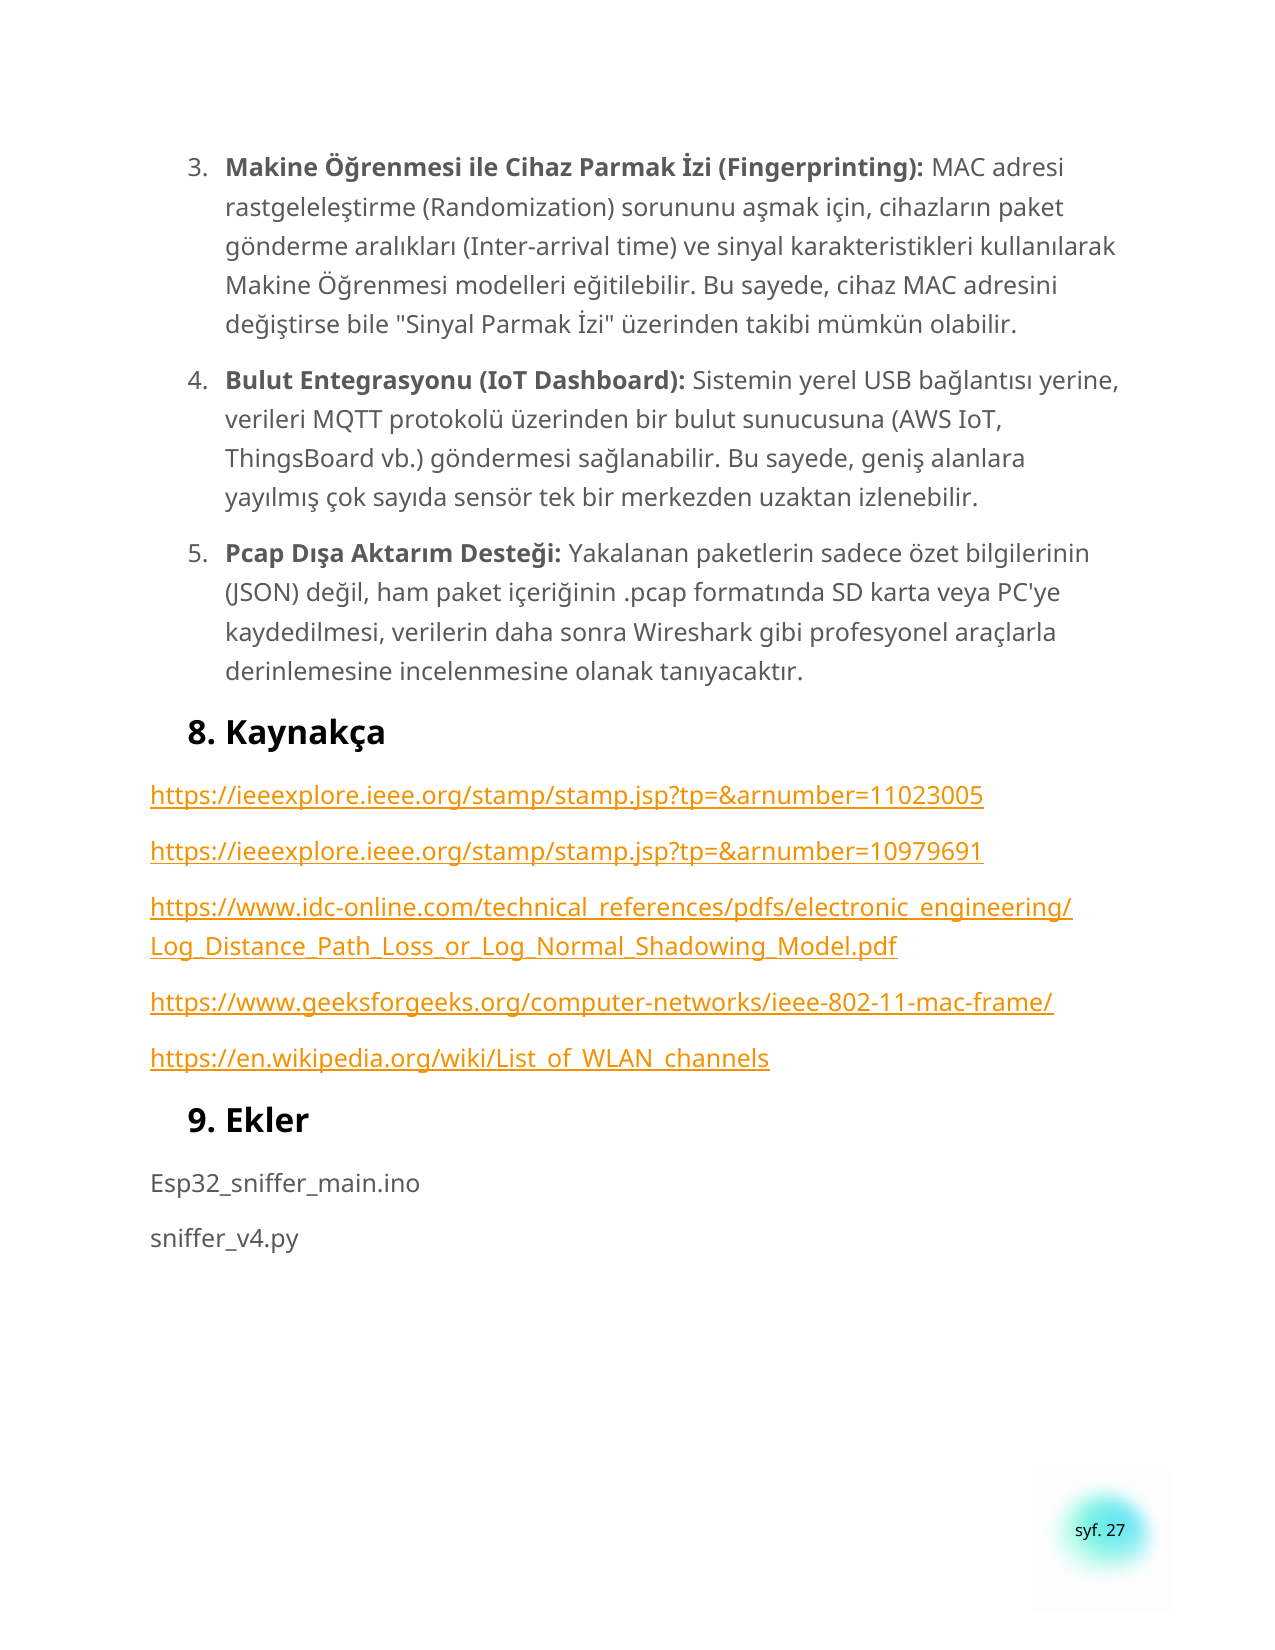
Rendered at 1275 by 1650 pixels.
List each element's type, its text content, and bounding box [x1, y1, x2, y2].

text https://en.wikipedia.org/wiki/List_of_WLAN_channels [150, 1041, 1125, 1074]
text https://www.idc-online.com/technical_references/pdfs/electronic_engineering/Log_Distance_Path_Loss_or_Log_Normal_Shadowing_Model.pdf [150, 890, 1125, 963]
subtitle Ekler [187, 1096, 1125, 1142]
text sniffer_v4.py [150, 1221, 1125, 1255]
text Esp32_sniffer_main.ino [150, 1165, 1125, 1199]
text https://ieeexplore.ieee.org/stamp/stamp.jsp?tp=&arnumber=10979691 [150, 834, 1125, 868]
text https://www.geeksforgeeks.org/computer-networks/ieee-802-11-mac-frame/ [150, 985, 1125, 1019]
text https://ieeexplore.ieee.org/stamp/stamp.jsp?tp=&arnumber=11023005 [150, 778, 1125, 812]
list Pcap Dışa Aktarım Desteği: Yakalanan paketlerin sadece özet bilgilerinin (JSON) değil, ham paket içeriğinin .pcap formatında SD karta veya PC'ye kaydedilmesi, verilerin daha sonra Wireshark gibi profesyonel araçlarla derinlemesine incelenmesine olanak tanıyacaktır. [187, 536, 1125, 687]
list Bulut Entegrasyonu (IoT Dashboard): Sistemin yerel USB bağlantısı yerine, verileri MQTT protokolü üzerinden bir bulut sunucusuna (AWS IoT, ThingsBoard vb.) göndermesi sağlanabilir. Bu sayede, geniş alanlara yayılmış çok sayıda sensör tek bir merkezden uzaktan izlenebilir. [187, 362, 1125, 514]
subtitle Kaynakça [187, 709, 1125, 754]
picture [1032, 1471, 1172, 1612]
list Makine Öğrenmesi ile Cihaz Parmak İzi (Fingerprinting): MAC adresi rastgeleleştirme (Randomization) sorununu aşmak için, cihazların paket gönderme aralıkları (Inter-arrival time) ve sinyal karakteristikleri kullanılarak Makine Öğrenmesi modelleri eğitilebilir. Bu sayede, cihaz MAC adresini değiştirse bile "Sinyal Parmak İzi" üzerinden takibi mümkün olabilir. [187, 150, 1125, 341]
